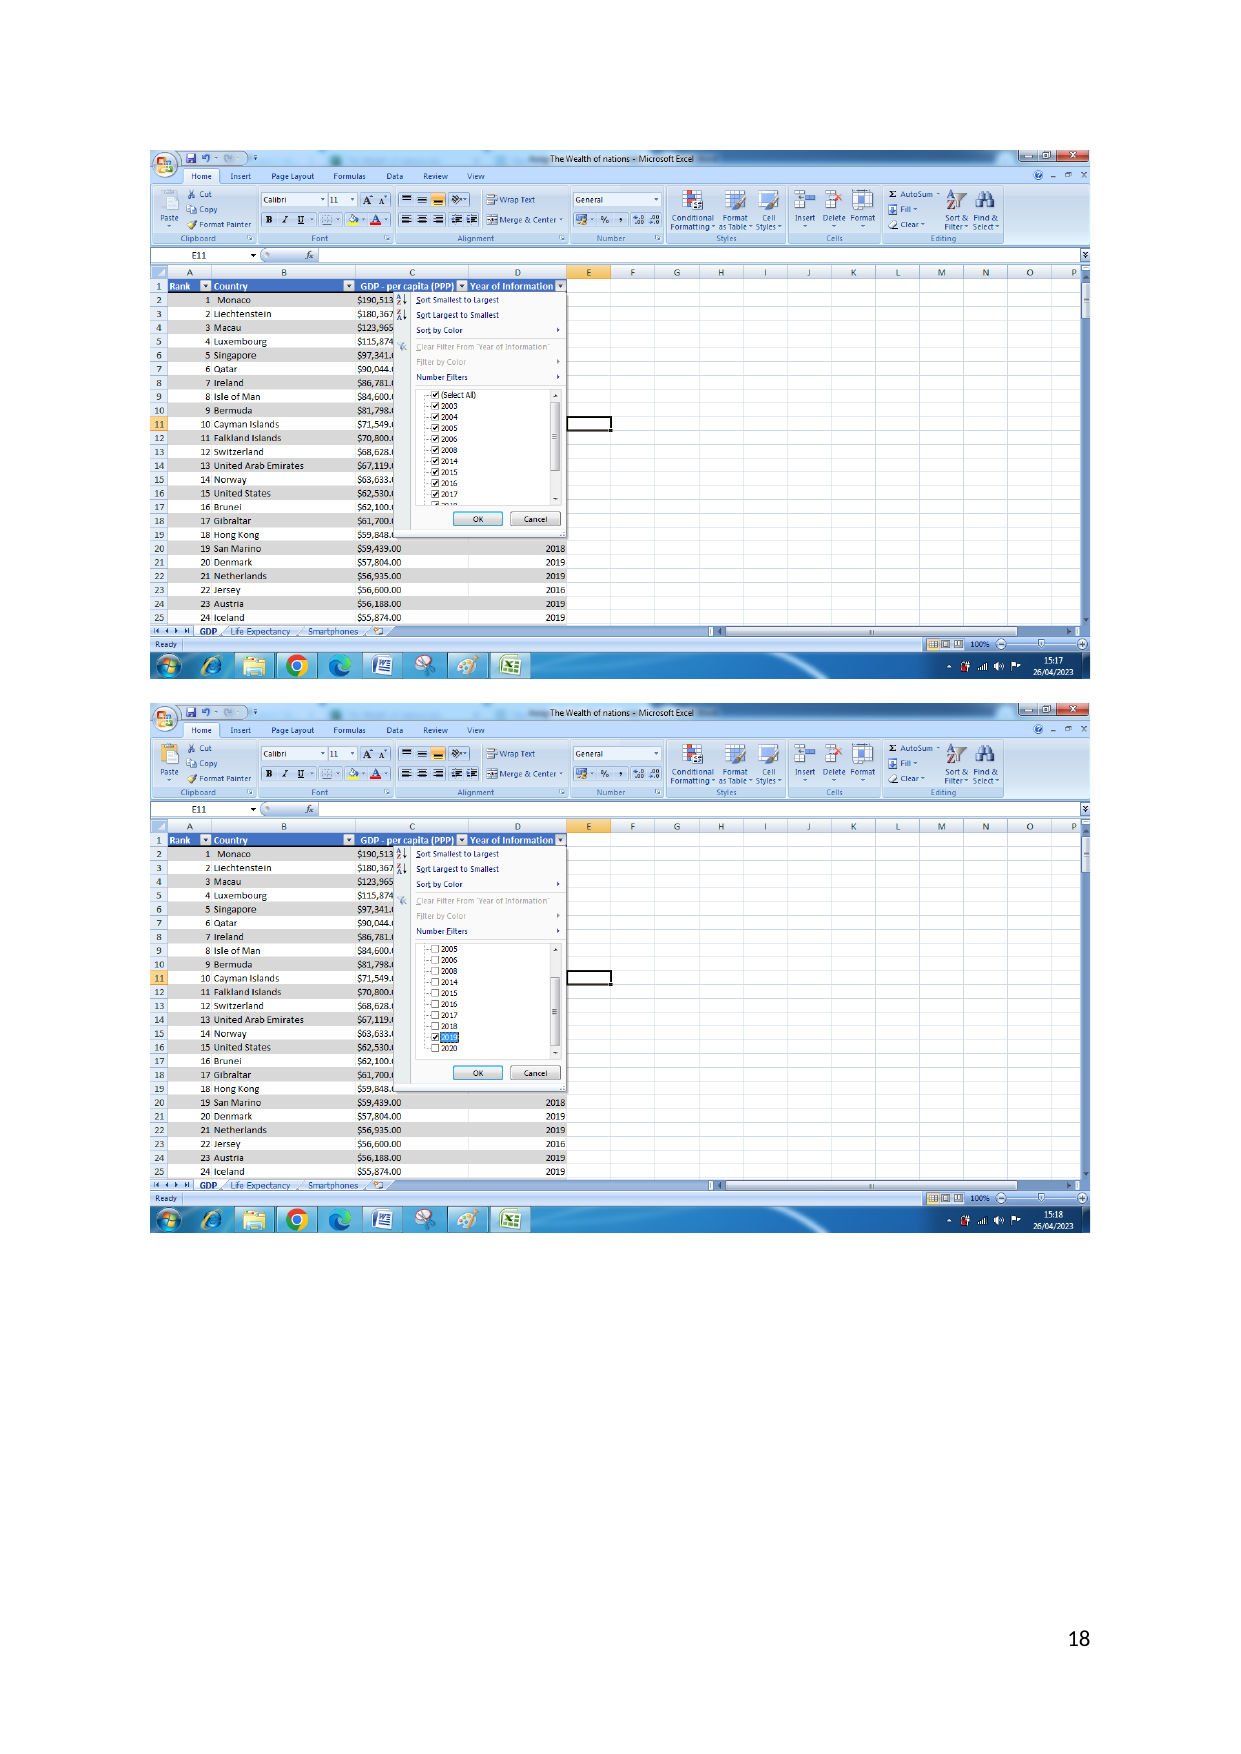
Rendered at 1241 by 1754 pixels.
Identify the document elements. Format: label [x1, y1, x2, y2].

picture [150, 703, 1091, 1233]
picture [150, 150, 1091, 679]
